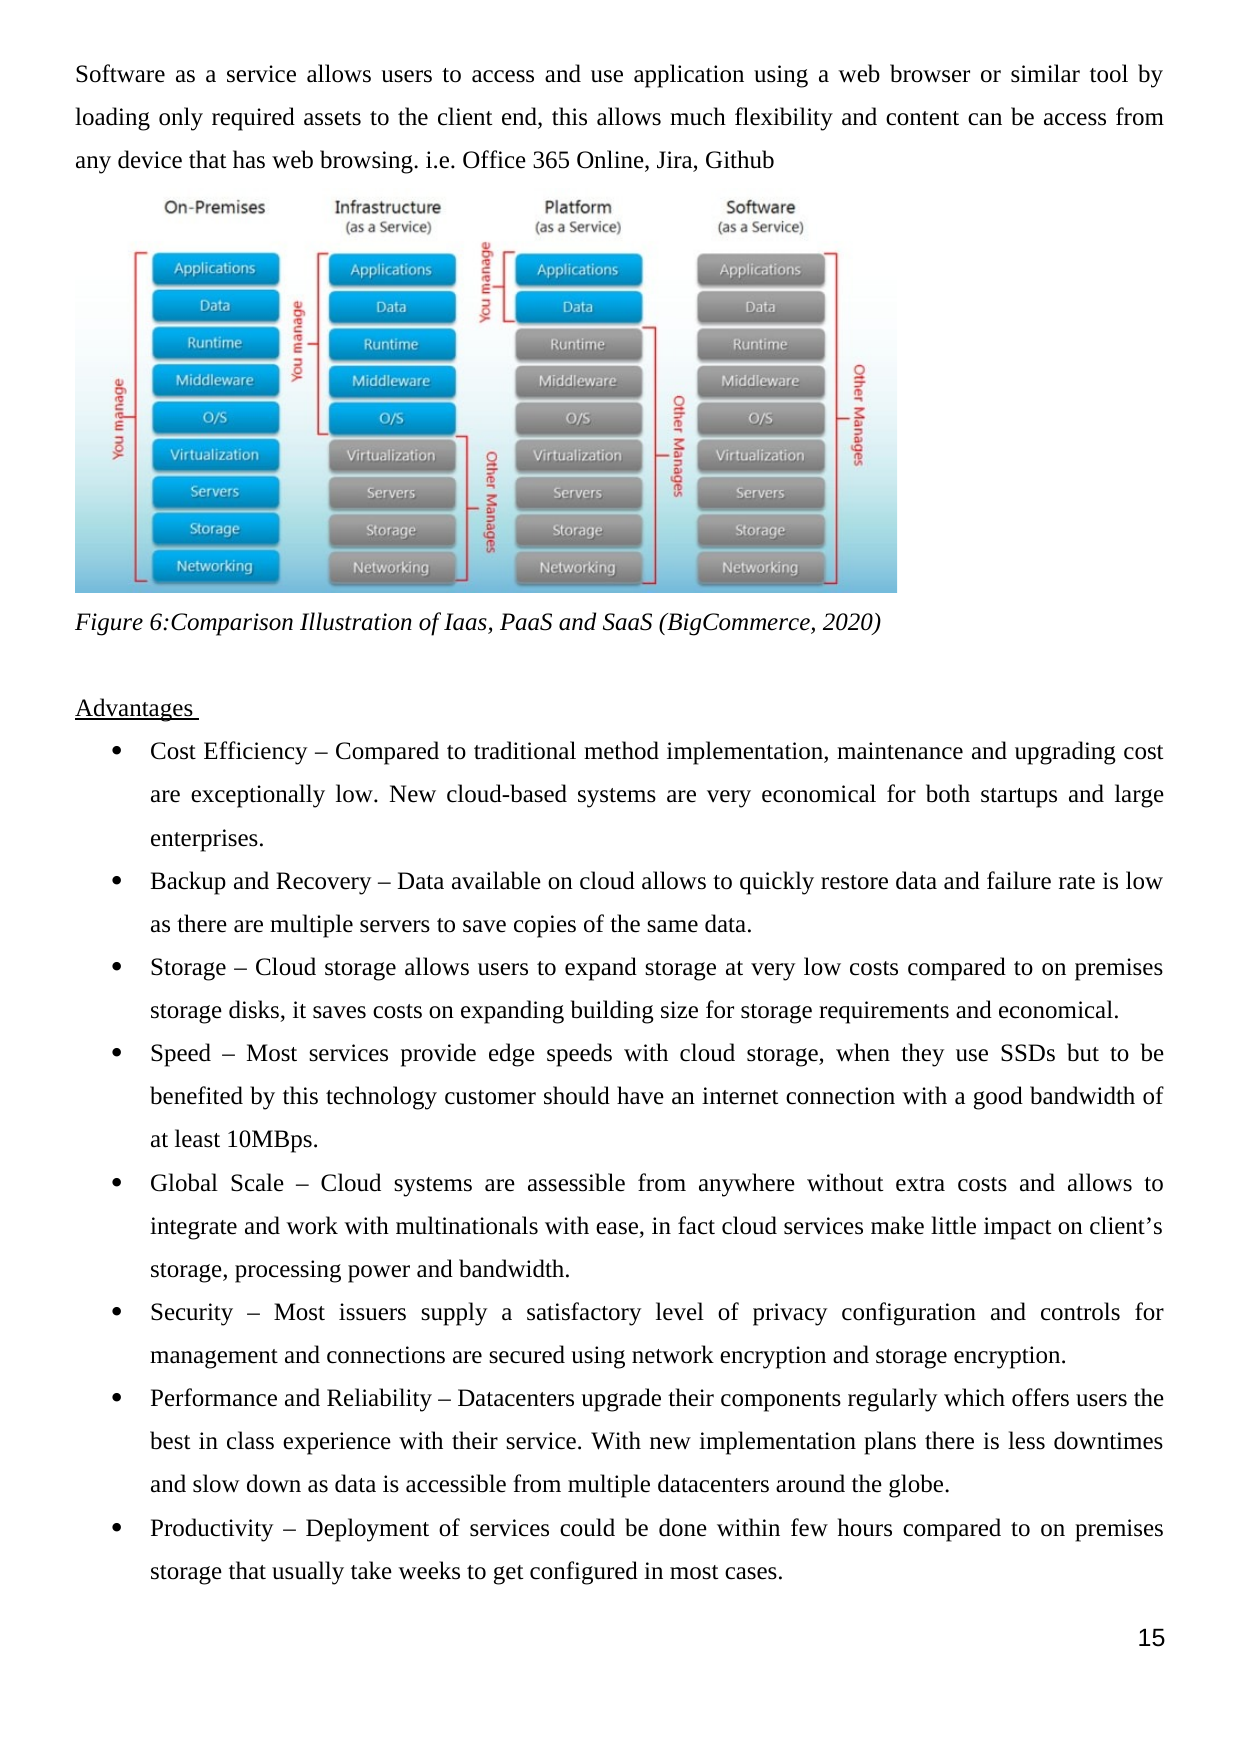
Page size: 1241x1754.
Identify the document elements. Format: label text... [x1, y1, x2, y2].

list Global Scale – Cloud systems are assessible from anywhere without extra costs and allows to integrate and work with multinationals with ease, in fact cloud services make little impact on client’s storage, processing power and bandwidth. [112, 1168, 1165, 1283]
text Figure 6:Comparison Illustration of Iaas, PaaS and SaaS (BigCommerce, 2020) [75, 607, 1165, 636]
list Backup and Recovery – Data available on cloud allows to quickly restore data and failure rate is low as there are multiple servers to save copies of the same data. [112, 866, 1165, 938]
list Performance and Reliability – Datacenters upgrade their components regularly which offers users the best in class experience with their service. With new implementation plans there is less downtimes and slow down as data is accessible from multiple datacenters around the globe. [112, 1383, 1165, 1498]
text Software as a service allows users to access and use application using a web browser or similar tool by loading only required assets to the client end, this allows much flexibility and content can be access from any device that has web browsing. i.e. Office 365 Online, Jira, Github [75, 59, 1165, 174]
list Cost Efficiency – Compared to traditional method implementation, maintenance and upgrading cost are exceptionally low. New cloud-based systems are very economical for both startups and large enterprises. [112, 736, 1165, 851]
list Security – Most issuers supply a satisfactory level of privacy configuration and controls for management and connections are secured using network encryption and storage encryption. [112, 1297, 1165, 1369]
text Advantages [75, 693, 1165, 722]
picture [75, 188, 898, 593]
list Productivity – Deployment of services could be done within few hours compared to on premises storage that usually take weeks to get configured in most cases. [112, 1513, 1165, 1584]
list Storage – Cloud storage allows users to expand storage at very low costs compared to on premises storage disks, it saves costs on expanding building size for storage requirements and economical. [112, 952, 1165, 1024]
list Speed – Most services provide edge speeds with cloud storage, when they use SSDs but to be benefited by this technology customer should have an internet connection with a good bandwidth of at least 10MBps. [112, 1038, 1165, 1153]
